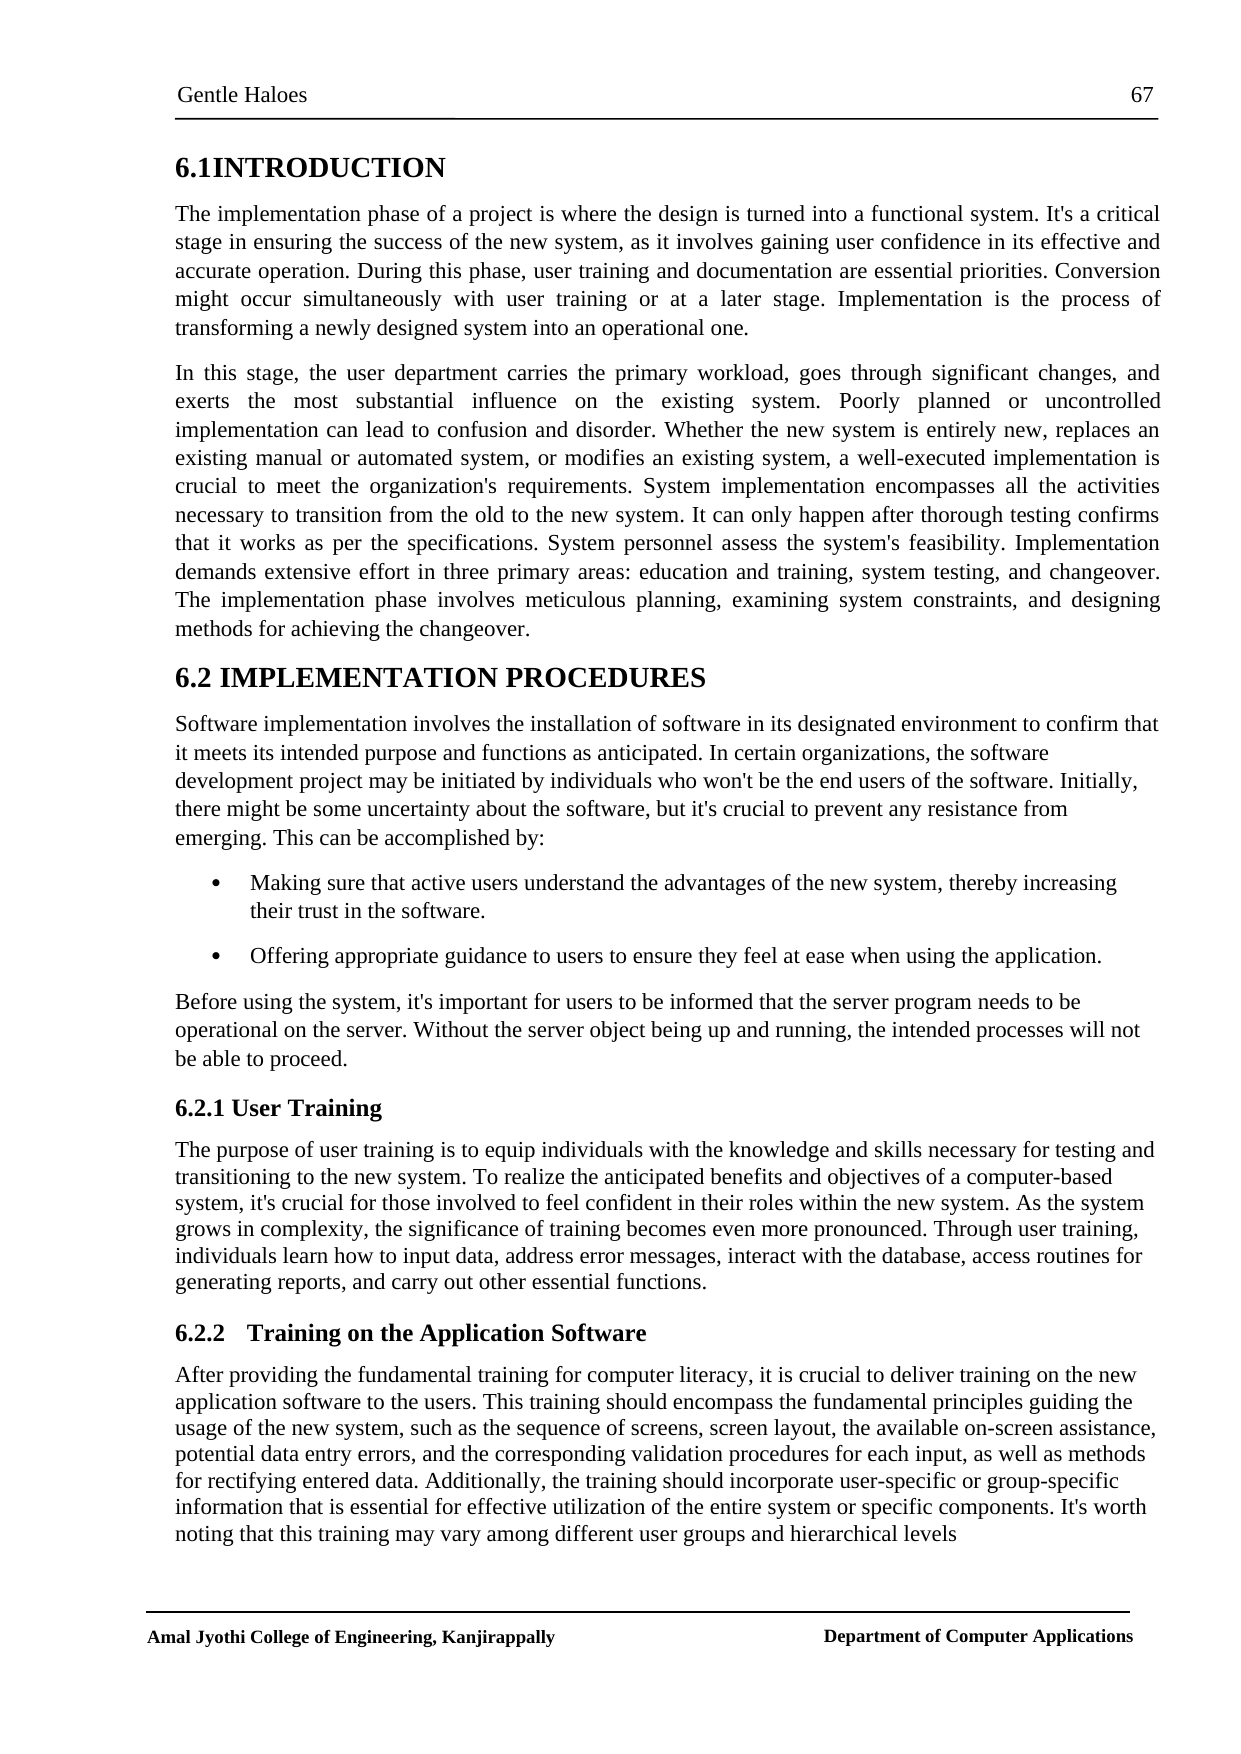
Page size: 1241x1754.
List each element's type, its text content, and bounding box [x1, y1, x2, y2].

subtitle User Training [175, 1093, 1026, 1122]
list Making sure that active users understand the advantages of the new system, thereby increasing their trust in the software. [212, 869, 1162, 924]
subtitle IMPLEMENTATION PROCEDURES [175, 660, 1162, 693]
subtitle Training on the Application Software [175, 1318, 1026, 1347]
text The implementation phase of a project is where the design is turned into a functional system. It's a critical stage in ensuring the success of the new system, as it involves gaining user confidence in its effective and accurate operation. During this phase, user training and documentation are essential priorities. Conversion might occur simultaneously with user training or at a later stage. Implementation is the process of transforming a newly designed system into an operational one. [175, 200, 1162, 340]
text Before using the system, it's important for users to be informed that the server program needs to be operational on the server. Without the server object being up and running, the intended processes will not be able to proceed. [175, 988, 1162, 1071]
list Offering appropriate guidance to users to ensure they feel at ease when using the application. [212, 943, 1162, 969]
text The purpose of user training is to equip individuals with the knowledge and skills necessary for testing and transitioning to the new system. To realize the anticipated benefits and objectives of a computer-based system, it's crucial for those involved to feel confident in their roles within the new system. As the system grows in complexity, the significance of training becomes even more pronounced. Through user training, individuals learn how to input data, address error messages, interact with the database, access routines for generating reports, and carry out other essential functions. [175, 1136, 1162, 1294]
subtitle INTRODUCTION [175, 150, 1162, 183]
text After providing the fundamental training for computer literacy, it is crucial to deliver training on the new application software to the users. This training should encompass the fundamental principles guiding the usage of the new system, such as the sequence of screens, screen layout, the available on-screen assistance, potential data entry errors, and the corresponding validation procedures for each input, as well as methods for rectifying entered data. Additionally, the training should incorporate user-specific or group-specific information that is essential for effective utilization of the entire system or specific components. It's worth noting that this training may vary among different user groups and hierarchical levels [175, 1361, 1162, 1546]
text In this stage, the user department carries the primary workload, goes through significant changes, and exerts the most substantial influence on the existing system. Poorly planned or uncontrolled implementation can lead to confusion and disorder. Whether the new system is entirely new, replaces an existing manual or automated system, or modifies an existing system, a well-executed implementation is crucial to meet the organization's requirements. System implementation encompasses all the activities necessary to transition from the old to the new system. It can only happen after thorough testing confirms that it works as per the specifications. System personnel assess the system's feasibility. Implementation demands extensive effort in three primary areas: education and training, system testing, and changeover. The implementation phase involves meticulous planning, examining system constraints, and designing methods for achieving the changeover.Top of Form [175, 359, 1162, 641]
text Software implementation involves the installation of software in its designated environment to confirm that it meets its intended purpose and functions as anticipated. In certain organizations, the software development project may be initiated by individuals who won't be the end users of the software. Initially, there might be some uncertainty about the software, but it's crucial to prevent any resistance from emerging. This can be accomplished by: [175, 710, 1162, 850]
